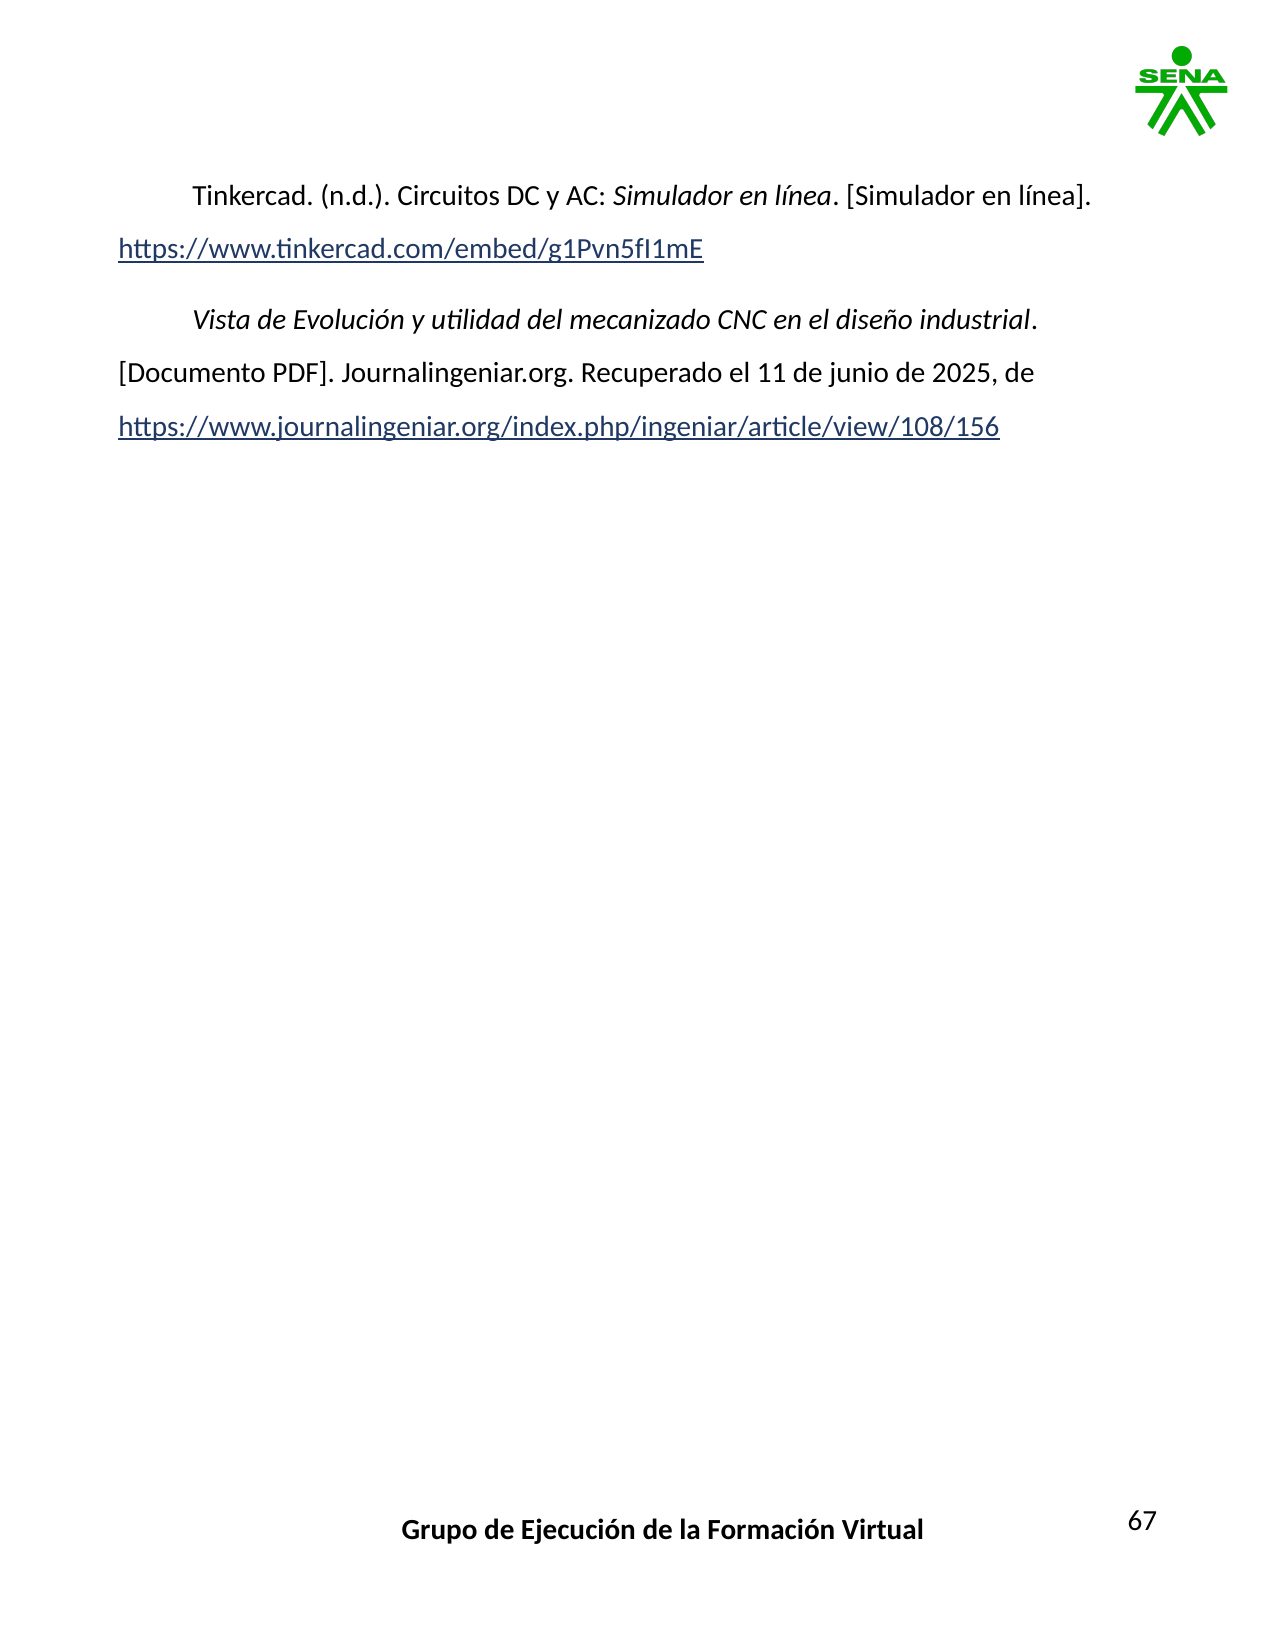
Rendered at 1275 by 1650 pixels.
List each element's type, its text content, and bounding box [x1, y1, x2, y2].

text Vista de Evolución y utilidad del mecanizado CNC en el diseño industrial. [Documento PDF]. Journalingeniar.org. Recuperado el 11 de junio de 2025, de https://www.journalingeniar.org/index.php/ingeniar/article/view/108/156 [118, 301, 1157, 443]
picture [1135, 46, 1228, 136]
text Tinkercad. (n.d.). Circuitos DC y AC: Simulador en línea. [Simulador en línea]. https://www.tinkercad.com/embed/g1Pvn5fI1mE [118, 177, 1157, 266]
